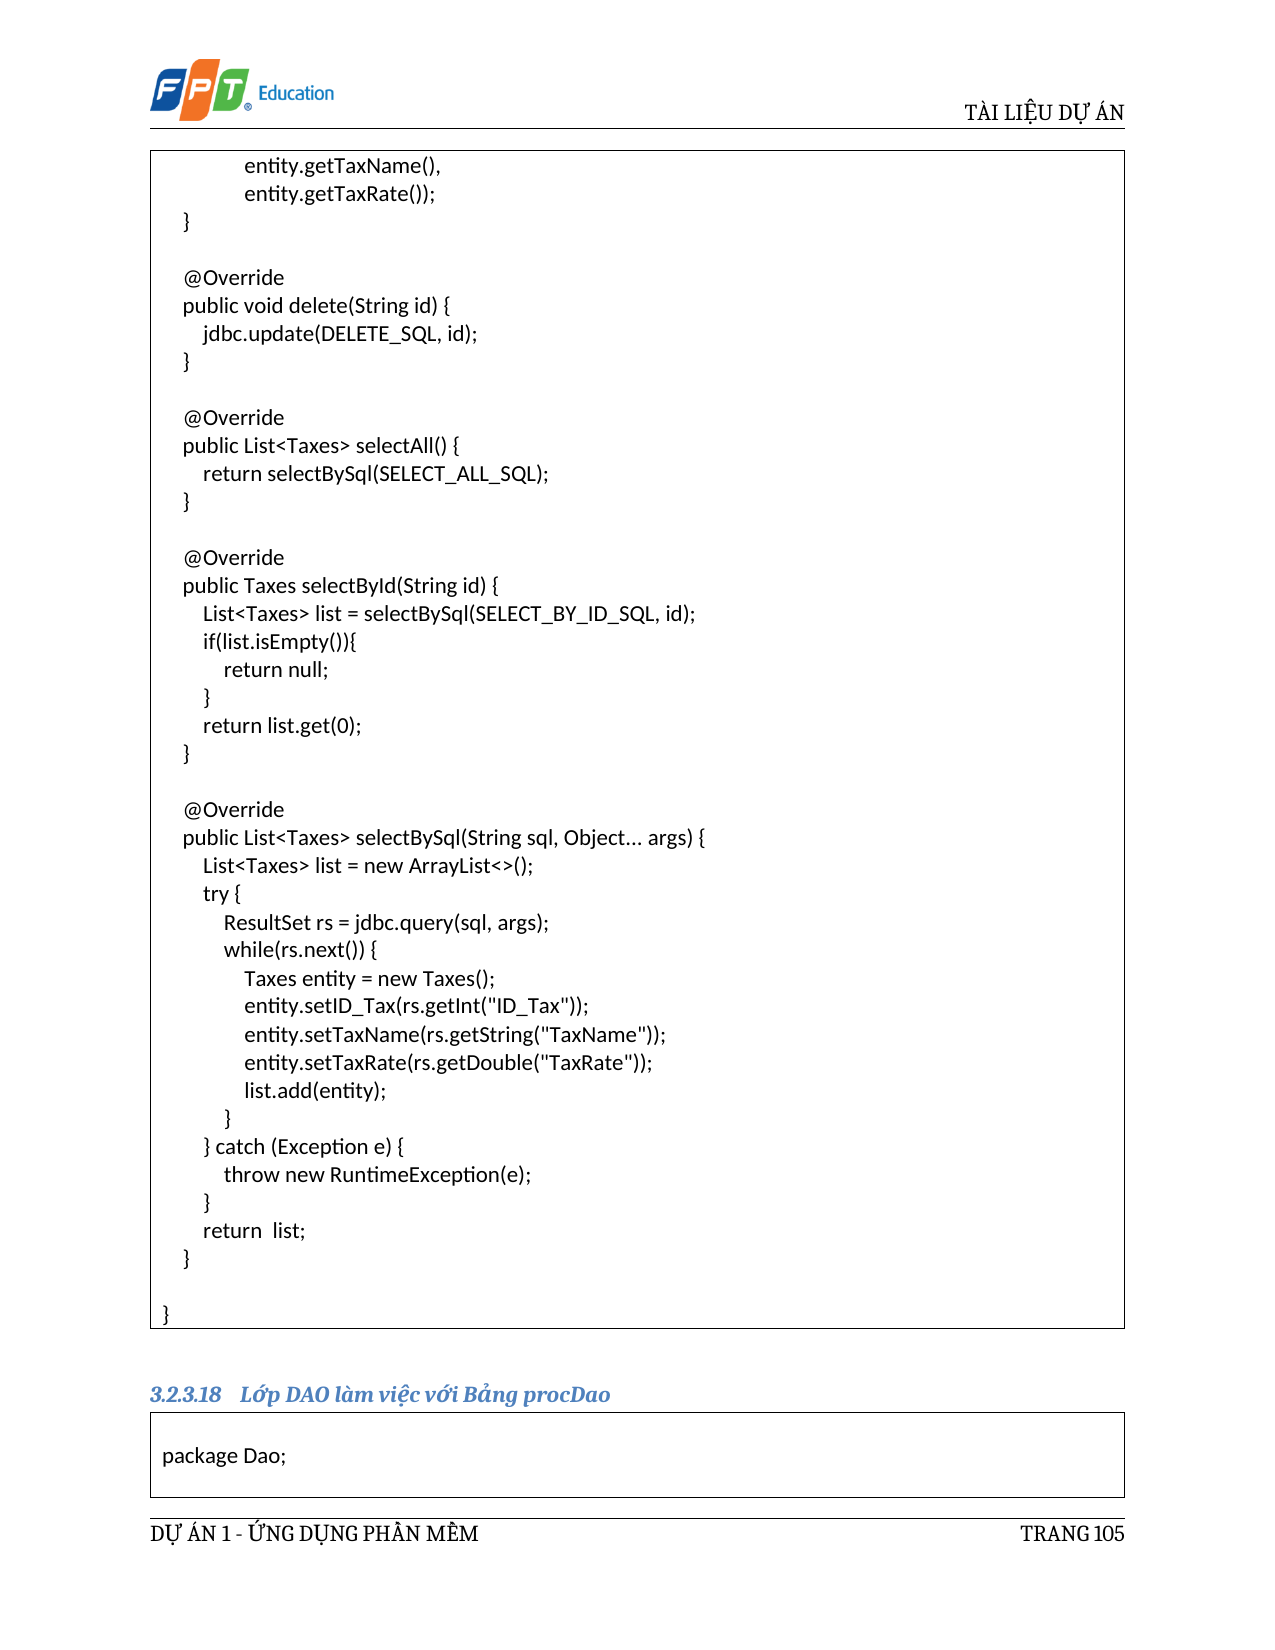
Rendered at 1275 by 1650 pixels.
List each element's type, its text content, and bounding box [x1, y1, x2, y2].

subtitle Lớp DAO làm việc với Bảng procDao [150, 1382, 1125, 1408]
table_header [151, 151, 1124, 1328]
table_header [151, 1413, 1124, 1497]
picture [150, 59, 336, 121]
